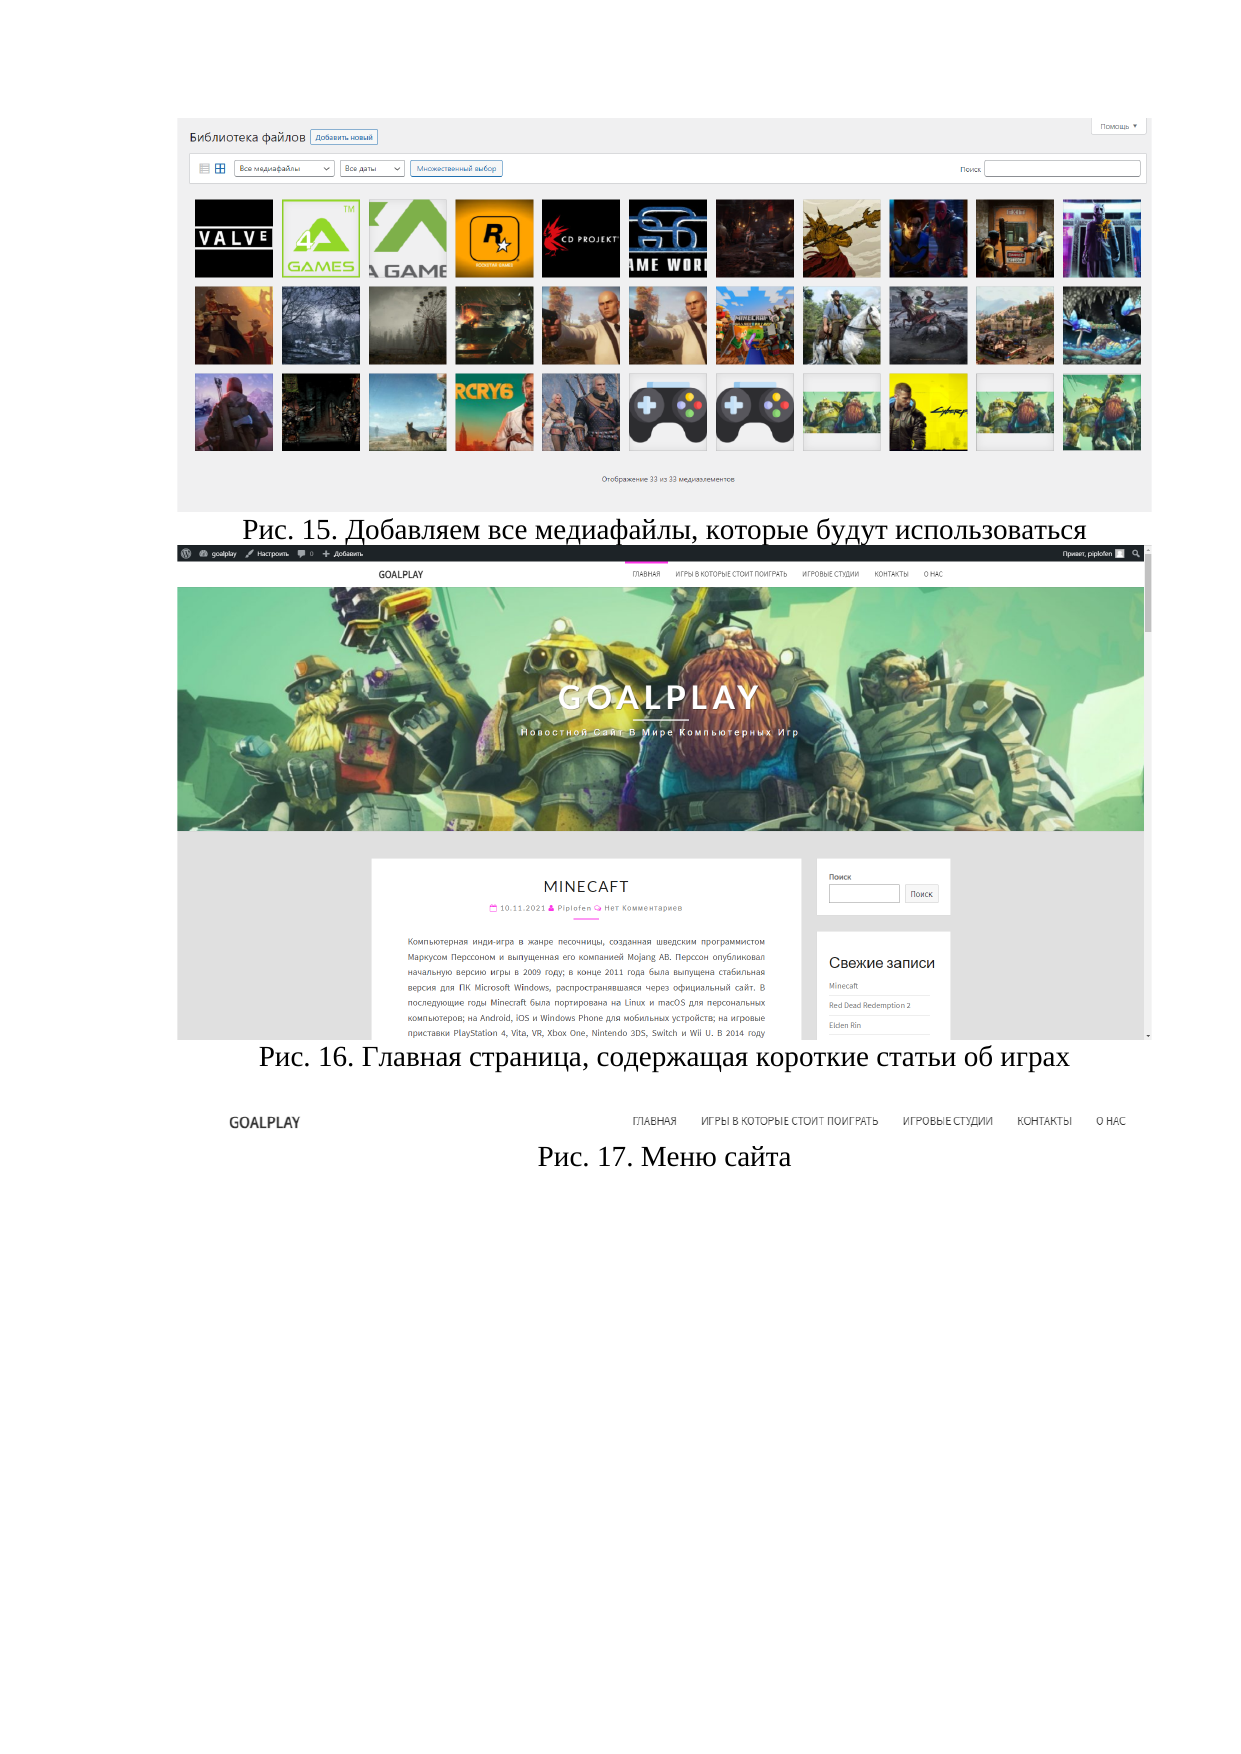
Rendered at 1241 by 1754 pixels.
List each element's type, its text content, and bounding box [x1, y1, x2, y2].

text Рис. 15. Добавляем все медиафайлы, которые будут использоваться [177, 512, 1152, 545]
picture [177, 118, 1152, 512]
picture [177, 1106, 1152, 1140]
picture [177, 545, 1152, 1040]
text Рис. 17. Меню сайта [177, 1140, 1152, 1173]
text Рис. 16. Главная страница, содержащая короткие статьи об играх [177, 1040, 1152, 1073]
